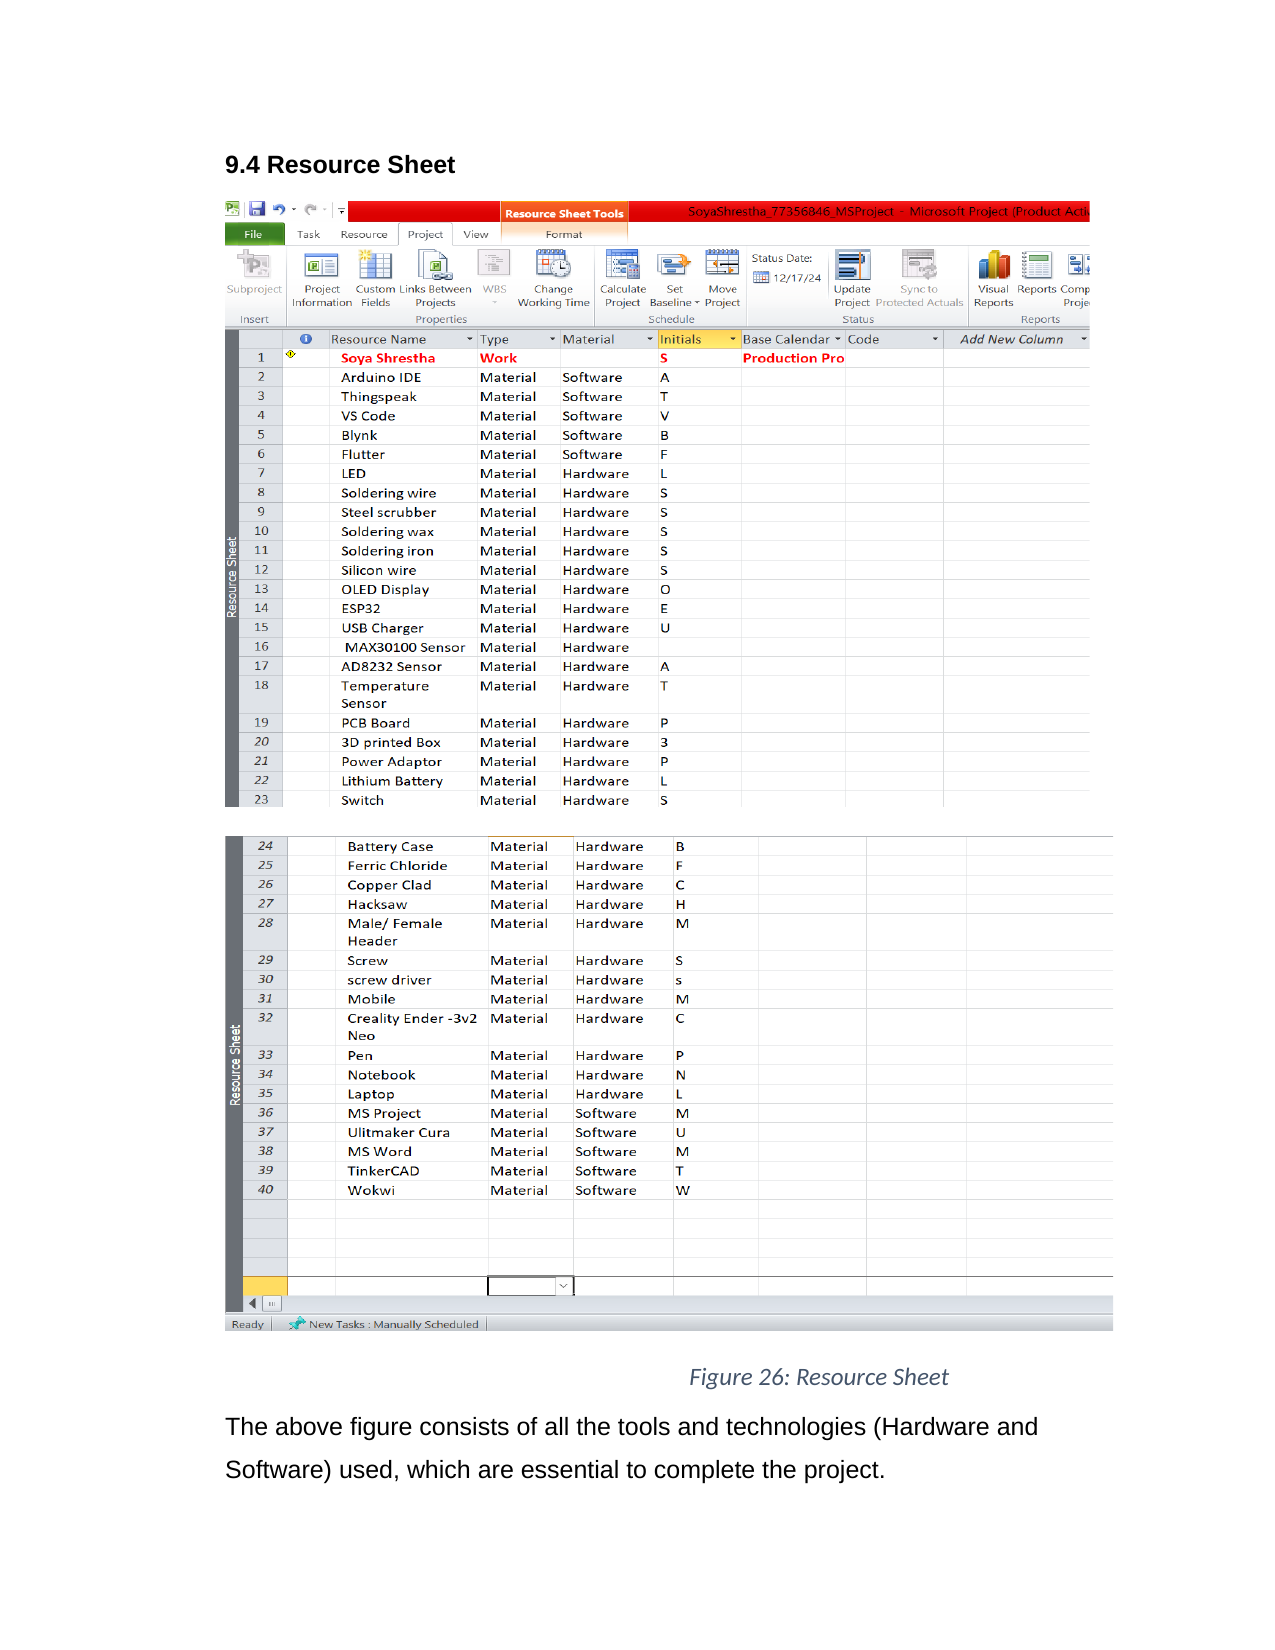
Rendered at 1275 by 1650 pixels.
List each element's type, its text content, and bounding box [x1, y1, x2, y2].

picture [225, 201, 1090, 807]
text Figure 26: Resource Sheet [225, 1361, 1125, 1391]
picture [225, 836, 1114, 1331]
text The above figure consists of all the tools and technologies (Hardware and Software) used, which are essential to complete the project. [225, 1412, 1125, 1484]
subtitle 9.4 Resource Sheet [225, 150, 1125, 179]
